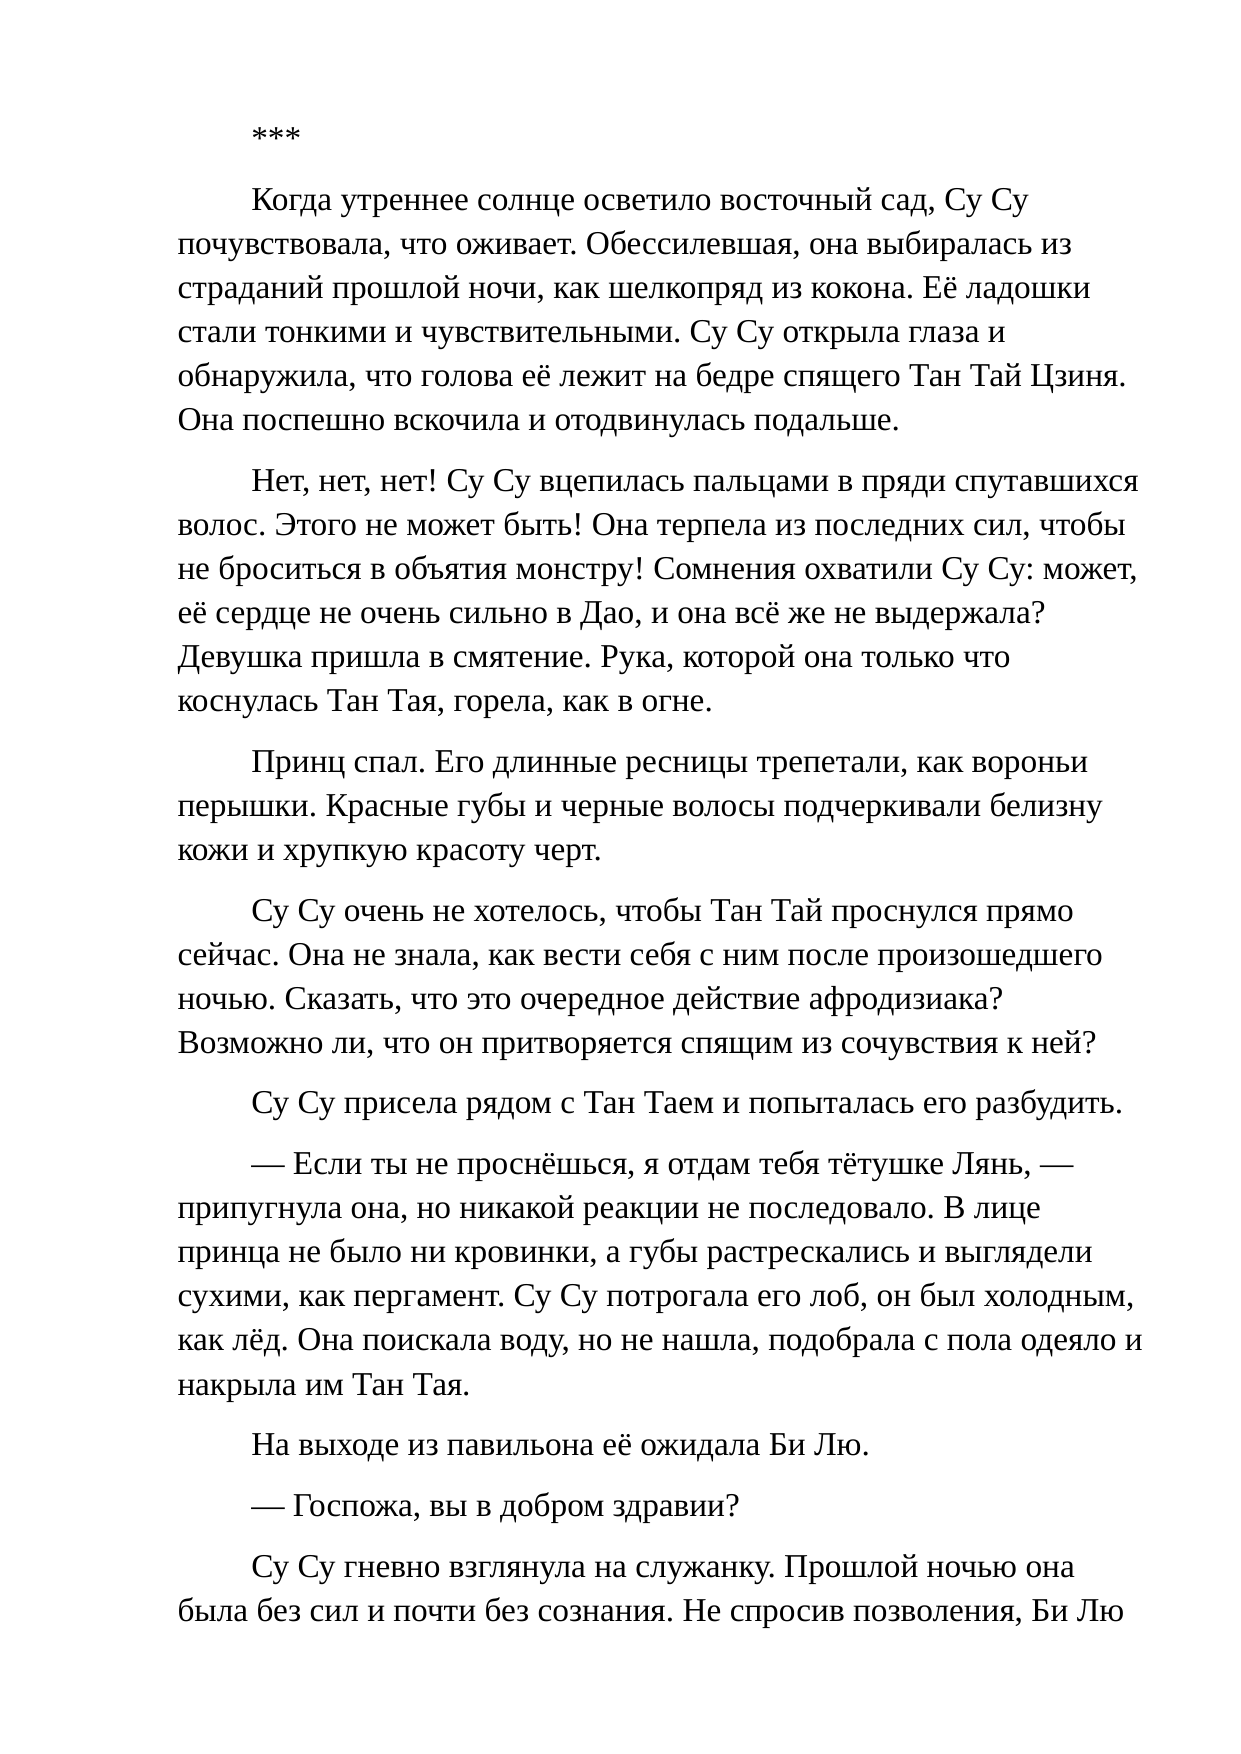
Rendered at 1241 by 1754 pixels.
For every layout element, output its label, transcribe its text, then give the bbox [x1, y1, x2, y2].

text — Госпожа, вы в добром здравии? [177, 1485, 1152, 1523]
text На выходе из павильона её ожидала Би Лю. [177, 1424, 1152, 1463]
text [177, 1546, 1152, 1628]
text — Если ты не проснёшься, я отдам тебя тётушке Лянь, — припугнула она, но никакой реакции не последовало. В лице принца не было ни кровинки, а губы растрескались и выглядели сухими, как пергамент. Су Су потрогала его лоб, он был холодным, как лёд. Она поискала воду, но не нашла, подобрала с пола одеяло и накрыла им Тан Тая. [177, 1143, 1152, 1402]
text *** [177, 118, 1152, 156]
text Су Су очень не хотелось, чтобы Тан Тай проснулся прямо сейчас. Она не знала, как вести себя с ним после произошедшего ночью. Сказать, что это очередное действие афродизиака? Возможно ли, что он притворяется спящим из сочувствия к ней? [177, 890, 1152, 1060]
text Когда утреннее солнце осветило восточный сад, Су Су почувствовала, что оживает. Обессилевшая, она выбиралась из страданий прошлой ночи, как шелкопряд из кокона. Её ладошки стали тонкими и чувствительными. Су Су открыла глаза и обнаружила, что голова её лежит на бедре спящего Тан Тай Цзиня. Она поспешно вскочила и отодвинулась подальше. [177, 179, 1152, 437]
text Принц спал. Его длинные ресницы трепетали, как вороньи перышки. Красные губы и черные волосы подчеркивали белизну кожи и хрупкую красоту черт. [177, 741, 1152, 867]
text Нет, нет, нет! Су Су вцепилась пальцами в пряди спутавшихся волос. Этого не может быть! Она терпела из последних сил, чтобы не броситься в объятия монстру! Сомнения охватили Су Су: может, её сердце не очень сильно в Дао, и она всё же не выдержала? Девушка пришла в смятение. Рука, которой она только что коснулась Тан Тая, горела, как в огне. [177, 460, 1152, 718]
text Су Су присела рядом с Тан Таем и попыталась его разбудить. [177, 1083, 1152, 1121]
